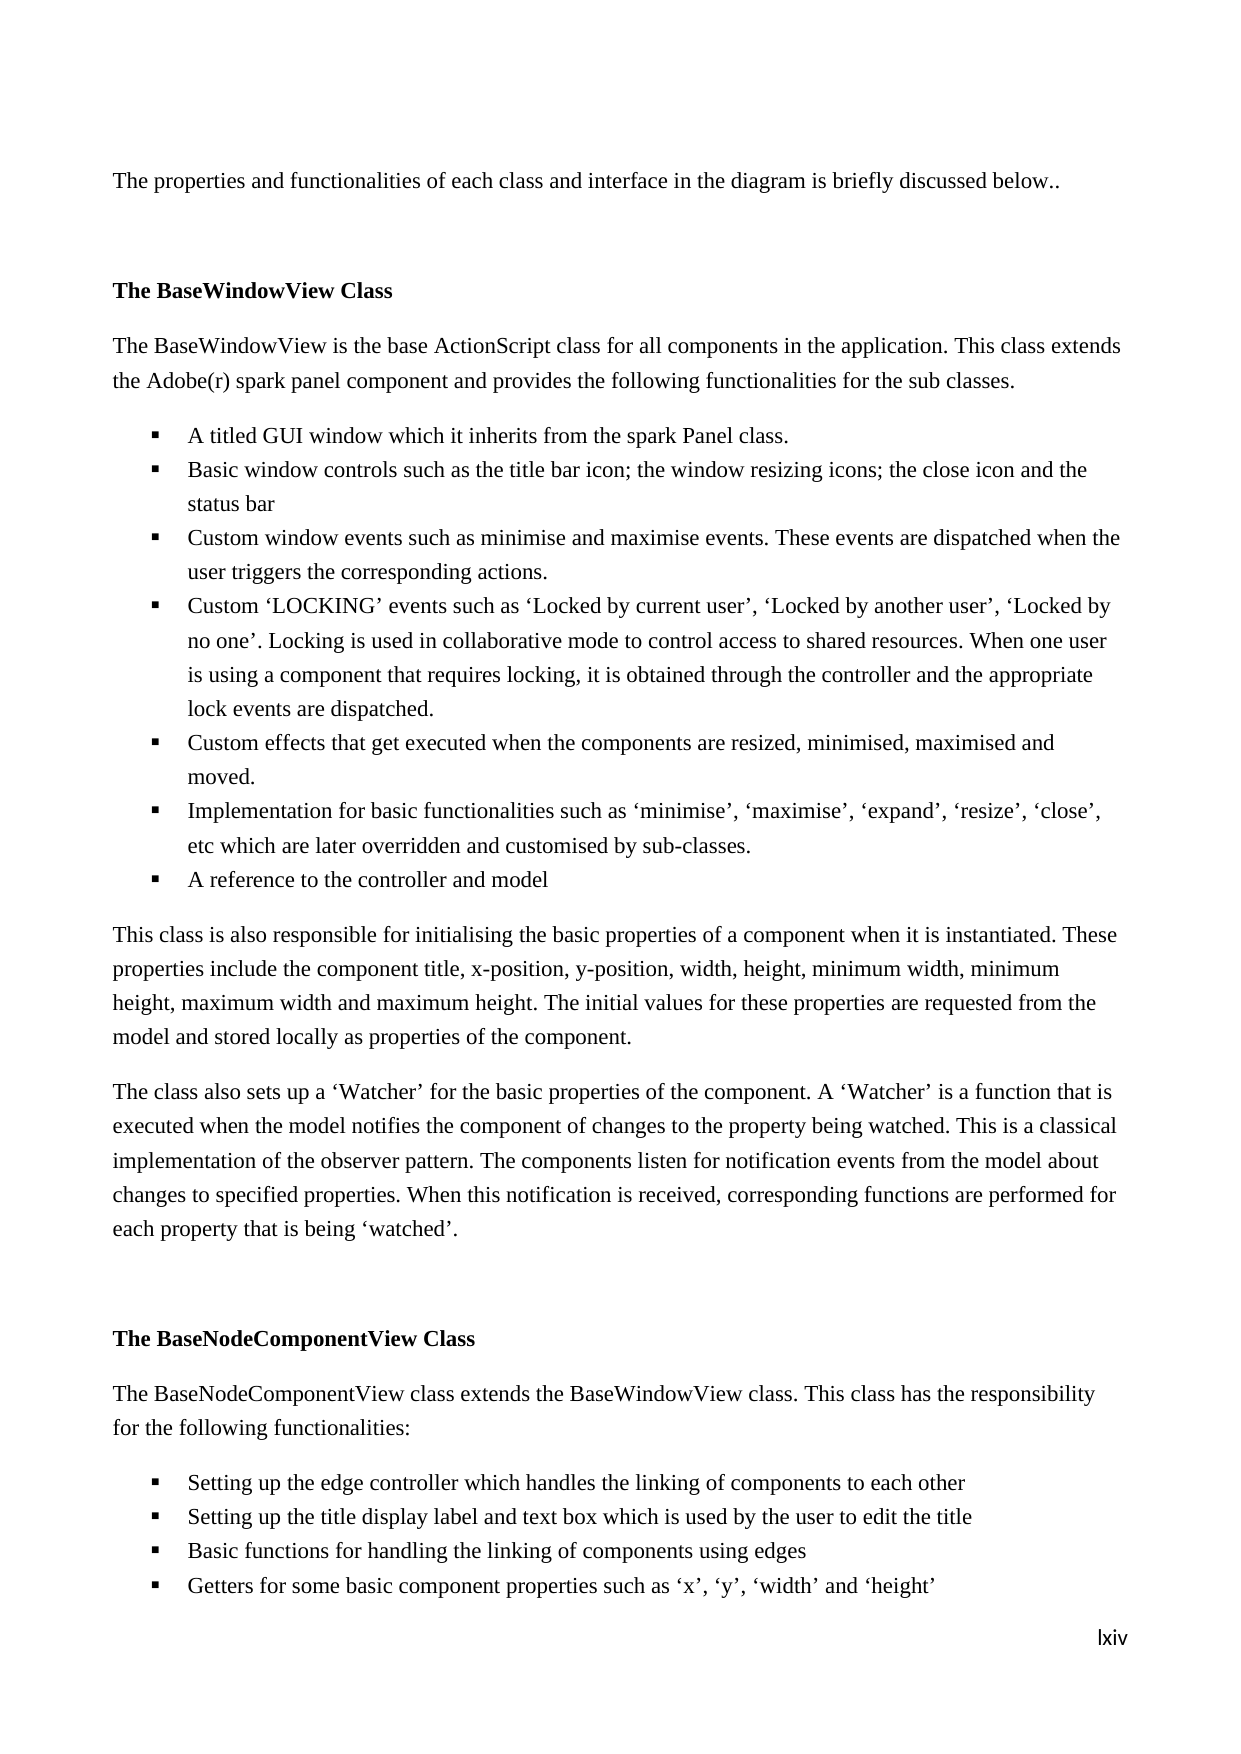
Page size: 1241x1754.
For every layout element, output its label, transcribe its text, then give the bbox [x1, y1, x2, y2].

text The BaseNodeComponentView class extends the BaseWindowView class. This class has the responsibility for the following functionalities: [112, 1380, 1128, 1441]
list A reference to the controller and model [150, 866, 1128, 892]
list Custom effects that get executed when the components are resized, minimised, maximised and moved. [150, 729, 1128, 790]
text This class is also responsible for initialising the basic properties of a component when it is instantiated. These properties include the component title, x-position, y-position, width, height, minimum width, minimum height, maximum width and maximum height. The initial values for these properties are requested from the model and stored locally as properties of the component. [112, 921, 1128, 1050]
text The class also sets up a ‘Watcher’ for the basic properties of the component. A ‘Watcher’ is a function that is executed when the model notifies the component of changes to the property being watched. This is a classical implementation of the observer pattern. The components listen for notification events from the model about changes to specified properties. When this notification is received, corresponding functions are performed for each property that is being ‘watched’. [112, 1078, 1128, 1241]
list Custom window events such as minimise and maximise events. These events are dispatched when the user triggers the corresponding actions. [150, 524, 1128, 585]
list A titled GUI window which it inherits from the spark Panel class. [150, 422, 1128, 448]
list Implementation for basic functionalities such as ‘minimise’, ‘maximise’, ‘expand’, ‘resize’, ‘close’, etc which are later overridden and customised by sub-classes. [150, 797, 1128, 858]
text The BaseNodeComponentView Class [112, 1325, 1128, 1351]
list Setting up the edge controller which handles the linking of components to each other [150, 1469, 1128, 1496]
text The BaseWindowView Class [112, 277, 1128, 304]
text The BaseWindowView is the base ActionScript class for all components in the application. This class extends the Adobe(r) spark panel component and provides the following functionalities for the sub classes. [112, 332, 1128, 393]
text The properties and functionalities of each class and interface in the diagram is briefly discussed below.. [112, 167, 1128, 194]
list Basic window controls such as the title bar icon; the window resizing icons; the close icon and the status bar [150, 456, 1128, 516]
list Getters for some basic component properties such as ‘x’, ‘y’, ‘width’ and ‘height’ [150, 1572, 1128, 1598]
list Setting up the title display label and text box which is used by the user to edit the title [150, 1503, 1128, 1530]
list Basic functions for handling the linking of components using edges [150, 1537, 1128, 1564]
list Custom ‘LOCKING’ events such as ‘Locked by current user’, ‘Locked by another user’, ‘Locked by no one’. Locking is used in collaborative mode to control access to shared resources. When one user is using a component that requires locking, it is obtained through the controller and the appropriate lock events are dispatched. [150, 592, 1128, 721]
